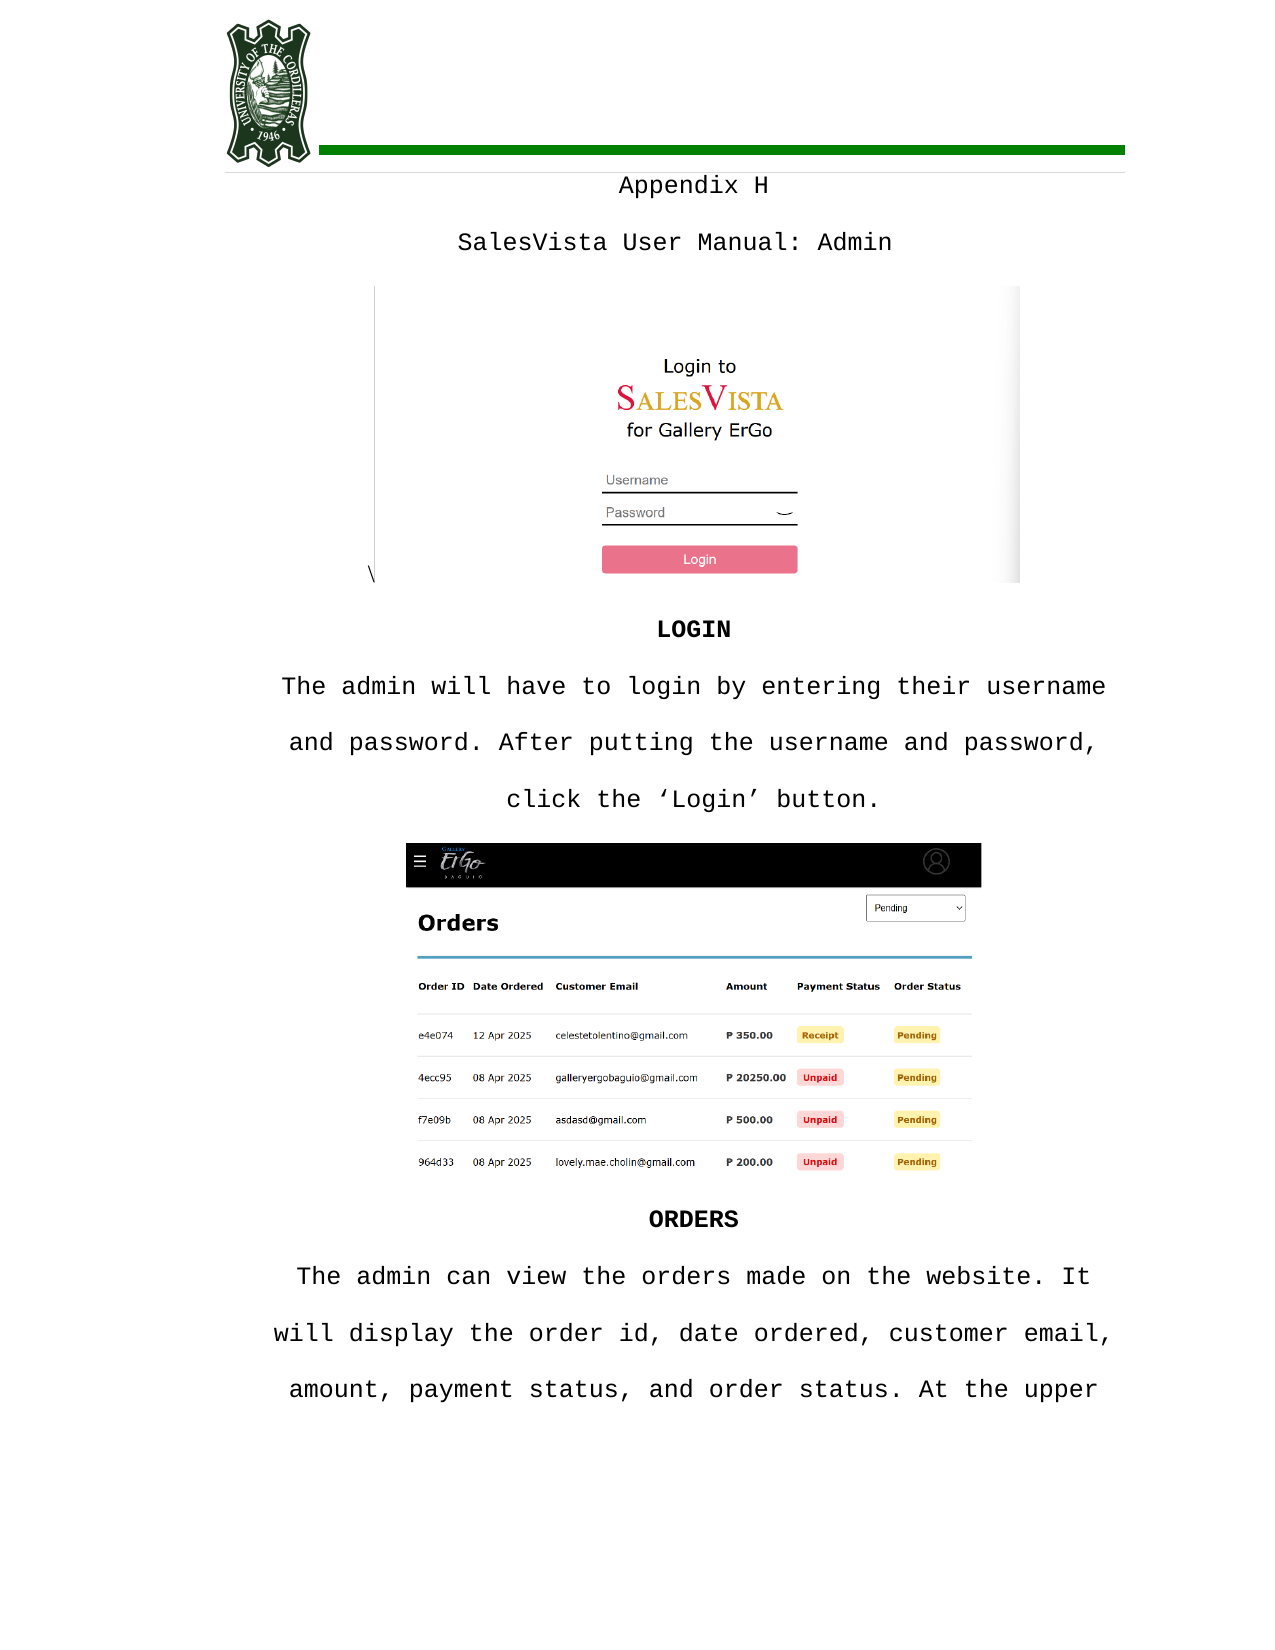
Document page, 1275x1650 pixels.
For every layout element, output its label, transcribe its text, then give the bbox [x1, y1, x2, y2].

text The admin can view the orders made on the website. It will display the order id, date ordered, customer email, amount, payment status, and order status. At the upper [262, 1263, 1125, 1405]
text LOGIN [262, 617, 1125, 645]
text The admin will have to login by entering their username and password. After putting the username and password, click the ‘Login’ button. [262, 673, 1125, 815]
picture [374, 286, 1020, 583]
text Appendix H [262, 173, 1125, 201]
picture [225, 19, 312, 170]
text ORDERS [262, 1207, 1125, 1235]
picture [406, 843, 982, 1179]
text SalesVista User Manual: Admin [225, 229, 1125, 258]
